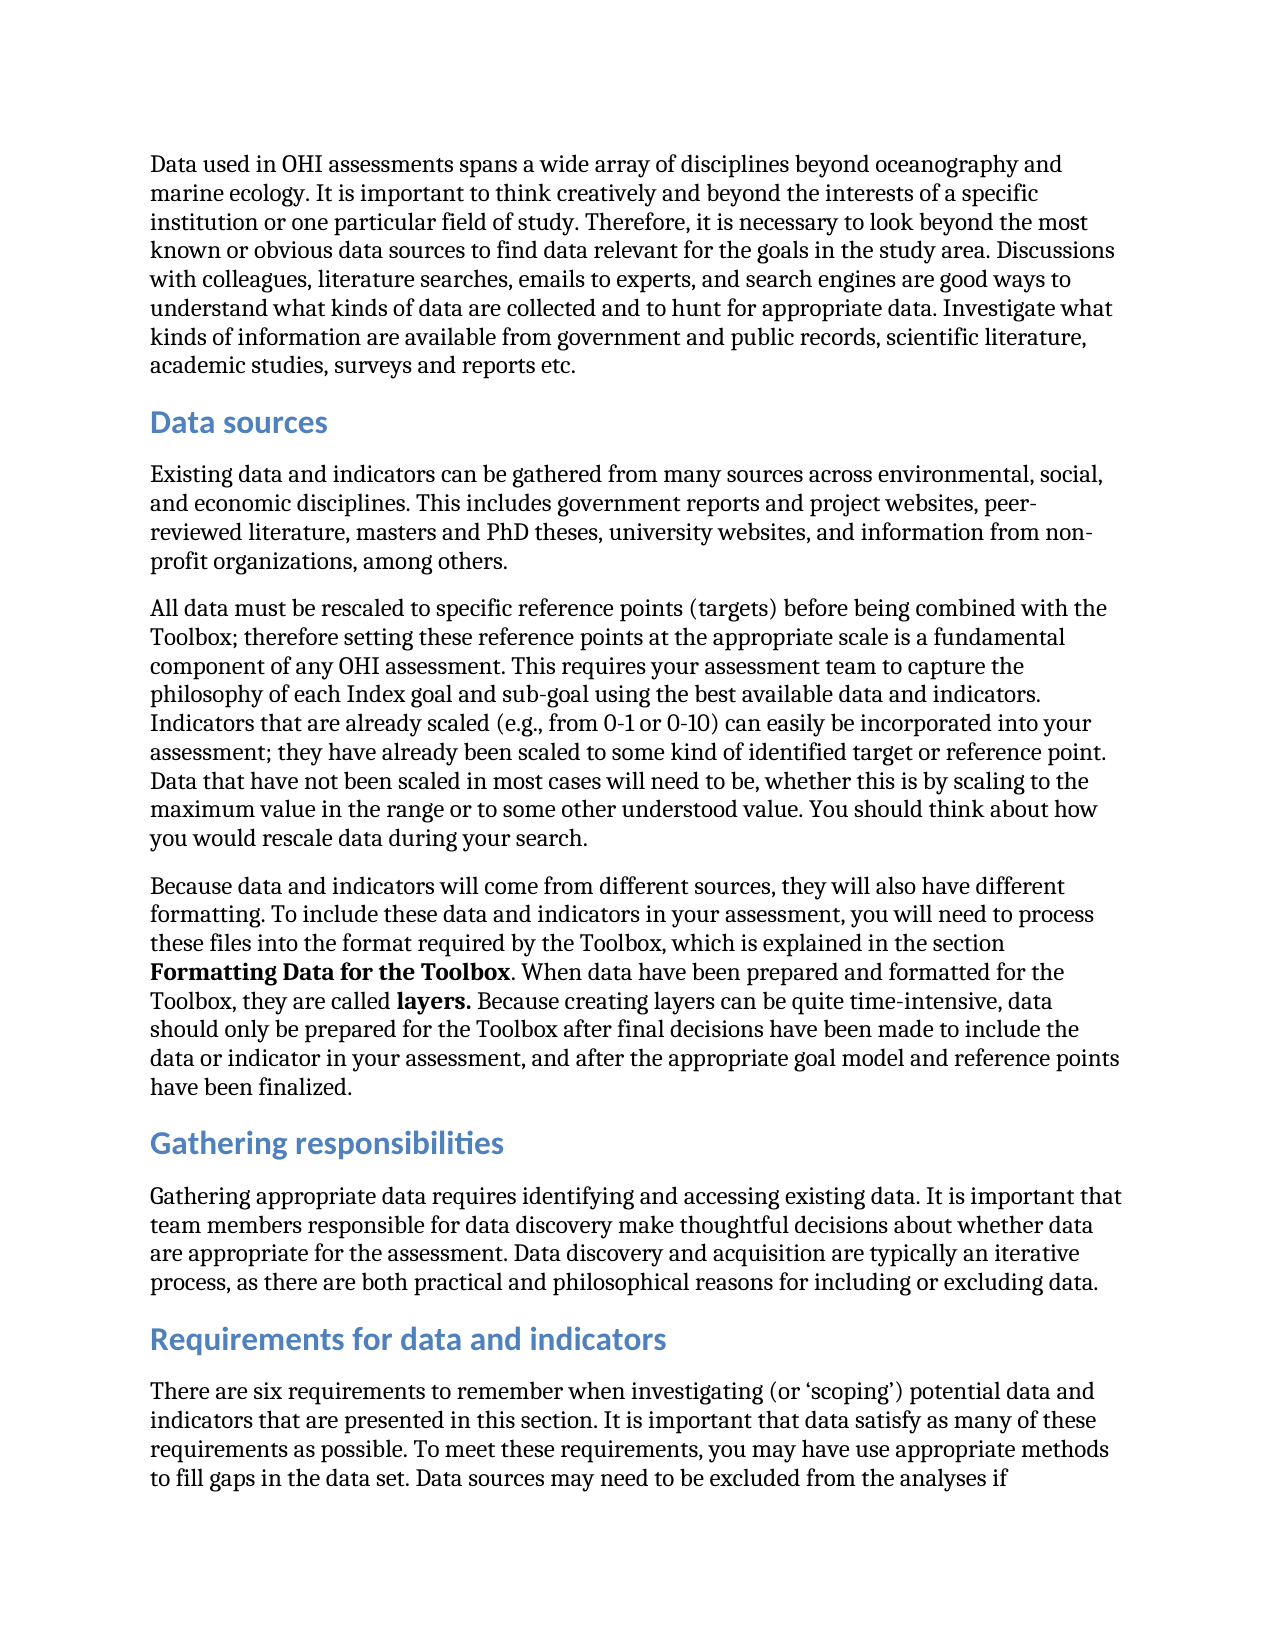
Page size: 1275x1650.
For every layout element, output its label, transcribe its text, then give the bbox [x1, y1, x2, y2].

subtitle Requirements for data and indicators [150, 1318, 1125, 1358]
subtitle Data sources [150, 401, 1125, 442]
text All data must be rescaled to specific reference points (targets) before being combined with the Toolbox; therefore setting these reference points at the appropriate scale is a fundamental component of any OHI assessment. This requires your assessment team to capture the philosophy of each Index goal and sub-goal using the best available data and indicators. Indicators that are already scaled (e.g., from 0-1 or 0-10) can easily be incorporated into your assessment; they have already been scaled to some kind of identified target or reference point. Data that have not been scaled in most cases will need to be, whether this is by scaling to the maximum value in the range or to some other understood value. You should think about how you would rescale data during your search. [150, 594, 1125, 853]
text Because data and indicators will come from different sources, they will also have different formatting. To include these data and indicators in your assessment, you will need to process these files into the format required by the Toolbox, which is explained in the section Formatting Data for the Toolbox. When data have been prepared and formatted for the Toolbox, they are called layers. Because creating layers can be quite time-intensive, data should only be prepared for the Toolbox after final decisions have been made to include the data or indicator in your assessment, and after the appropriate goal model and reference points have been finalized. [150, 872, 1125, 1102]
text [150, 1377, 1125, 1492]
text Data used in OHI assessments spans a wide array of disciplines beyond oceanography and marine ecology. It is important to think creatively and beyond the interests of a specific institution or one particular field of study. Therefore, it is necessary to look beyond the most known or obvious data sources to find data relevant for the goals in the study area. Discussions with colleagues, literature searches, emails to experts, and search engines are good ways to understand what kinds of data are collected and to hunt for appropriate data. Investigate what kinds of information are available from government and public records, scientific literature, academic studies, surveys and reports etc. [150, 150, 1125, 380]
subtitle Gathering responsibilities [150, 1122, 1125, 1163]
text Gathering appropriate data requires identifying and accessing existing data. It is important that team members responsible for data discovery make thoughtful decisions about whether data are appropriate for the assessment. Data discovery and acquisition are typically an iterative process, as there are both practical and philosophical reasons for including or excluding data. [150, 1182, 1125, 1297]
text Existing data and indicators can be gathered from many sources across environmental, social, and economic disciplines. This includes government reports and project websites, peer-reviewed literature, masters and PhD theses, university websites, and information from non-profit organizations, among others. [150, 460, 1125, 575]
